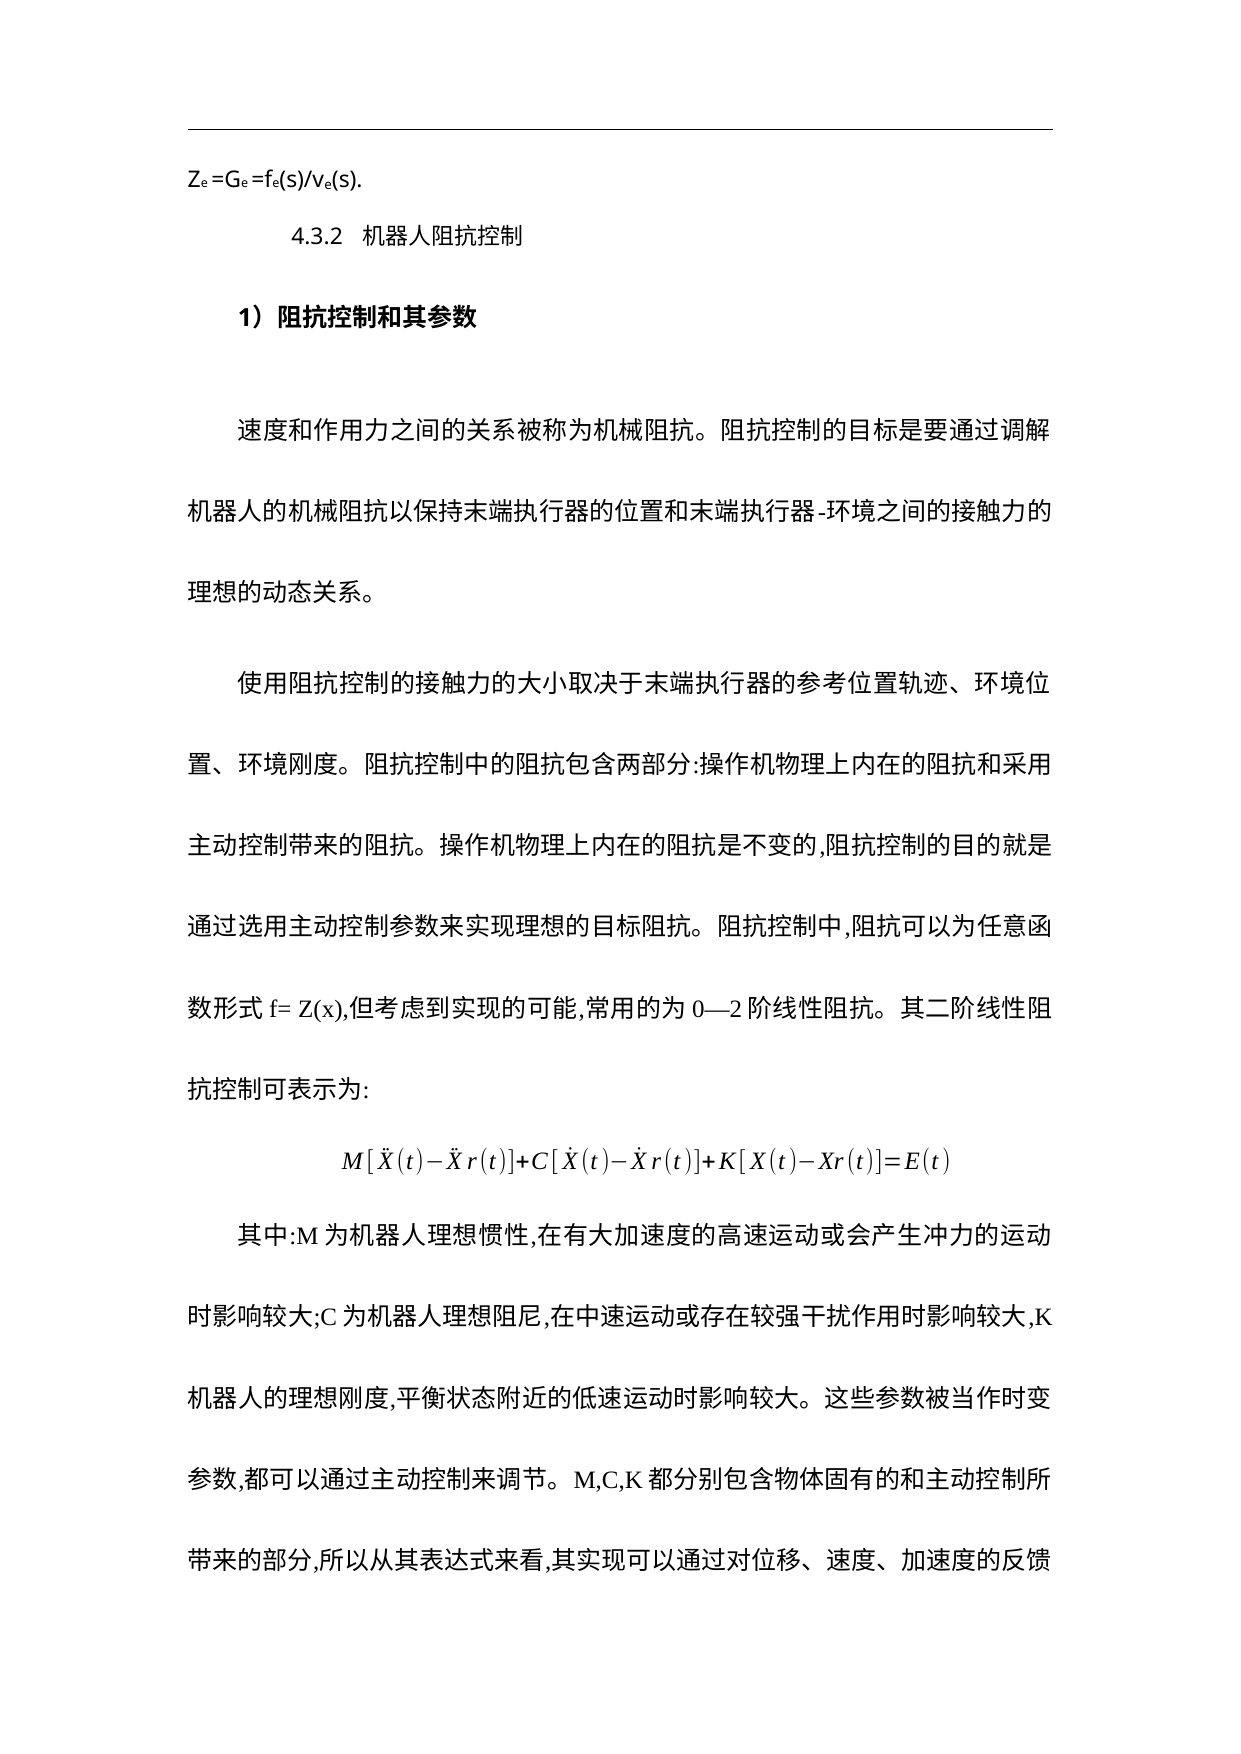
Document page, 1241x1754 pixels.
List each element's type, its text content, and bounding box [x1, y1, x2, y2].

text 速度和作用力之间的关系被称为机械阻抗。阻抗控制的目标是要通过调解机器人的机械阻抗以保持末端执行器的位置和末端执行器-环境之间的接触力的理想的动态关系。 [187, 396, 1053, 623]
text 使用阻抗控制的接触力的大小取决于末端执行器的参考位置轨迹、环境位置、环境刚度。阻抗控制中的阻抗包含两部分:操作机物理上内在的阻抗和采用主动控制带来的阻抗。操作机物理上内在的阻抗是不变的,阻抗控制的目的就是通过选用主动控制参数来实现理想的目标阻抗。阻抗控制中,阻抗可以为任意函数形式f= Z(x),但考虑到实现的可能,常用的为0—2阶线性阻抗。其二阶线性阻抗控制可表示为: [187, 649, 1053, 1120]
subtitle 1）阻抗控制和其参数 [187, 283, 1053, 348]
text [187, 1201, 1053, 1591]
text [187, 162, 1053, 194]
text 机器人阻抗控制 [291, 202, 1053, 267]
